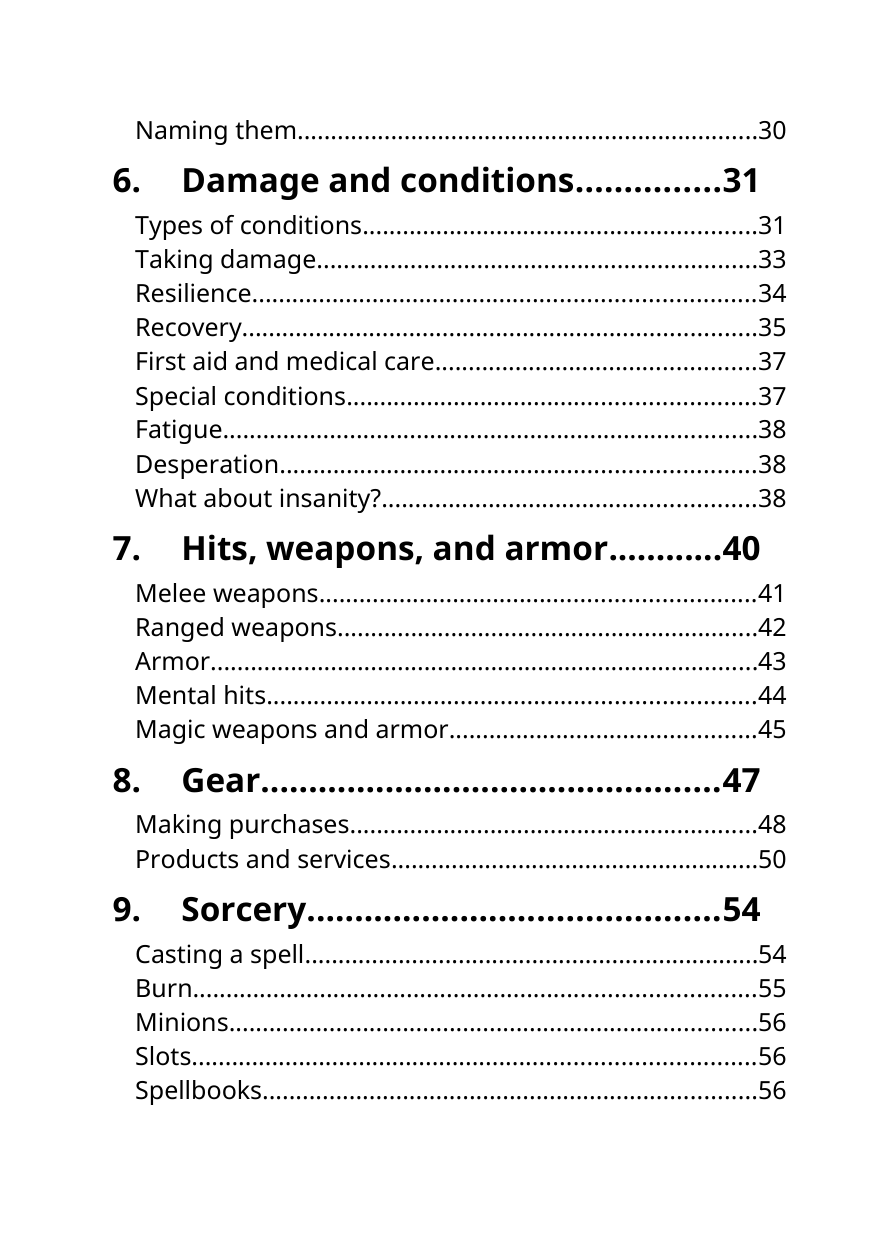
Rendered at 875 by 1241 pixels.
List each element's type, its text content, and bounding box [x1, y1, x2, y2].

text 8. Gear 47 [112, 756, 762, 802]
text Mental hits 44 [135, 678, 762, 712]
text Resilience 34 [135, 276, 762, 310]
text Special conditions 37 [135, 378, 762, 412]
text Taking damage 33 [135, 242, 762, 276]
text Burn 55 [135, 971, 762, 1005]
text First aid and medical care 37 [135, 344, 762, 378]
text Naming them 30 [135, 112, 762, 147]
text Spellbooks 56 [135, 1073, 762, 1107]
text Making purchases 48 [135, 807, 762, 841]
text Products and services 50 [135, 841, 762, 875]
text Casting a spell 54 [135, 937, 762, 971]
text Fatigue 38 [135, 412, 762, 446]
text 7. Hits, weapons, and armor 40 [112, 525, 762, 570]
text Ranged weapons 42 [135, 610, 762, 644]
text Magic weapons and armor 45 [135, 712, 762, 746]
text Recovery 35 [135, 310, 762, 344]
text Slots 56 [135, 1039, 762, 1073]
text Desperation 38 [135, 446, 762, 480]
text What about insanity? 38 [135, 480, 762, 514]
text Minions 56 [135, 1005, 762, 1039]
text Types of conditions 31 [135, 208, 762, 242]
text 9. Sorcery 54 [112, 886, 762, 931]
text Armor 43 [135, 644, 762, 678]
text 6. Damage and conditions 31 [112, 157, 762, 202]
text Melee weapons 41 [135, 576, 762, 610]
